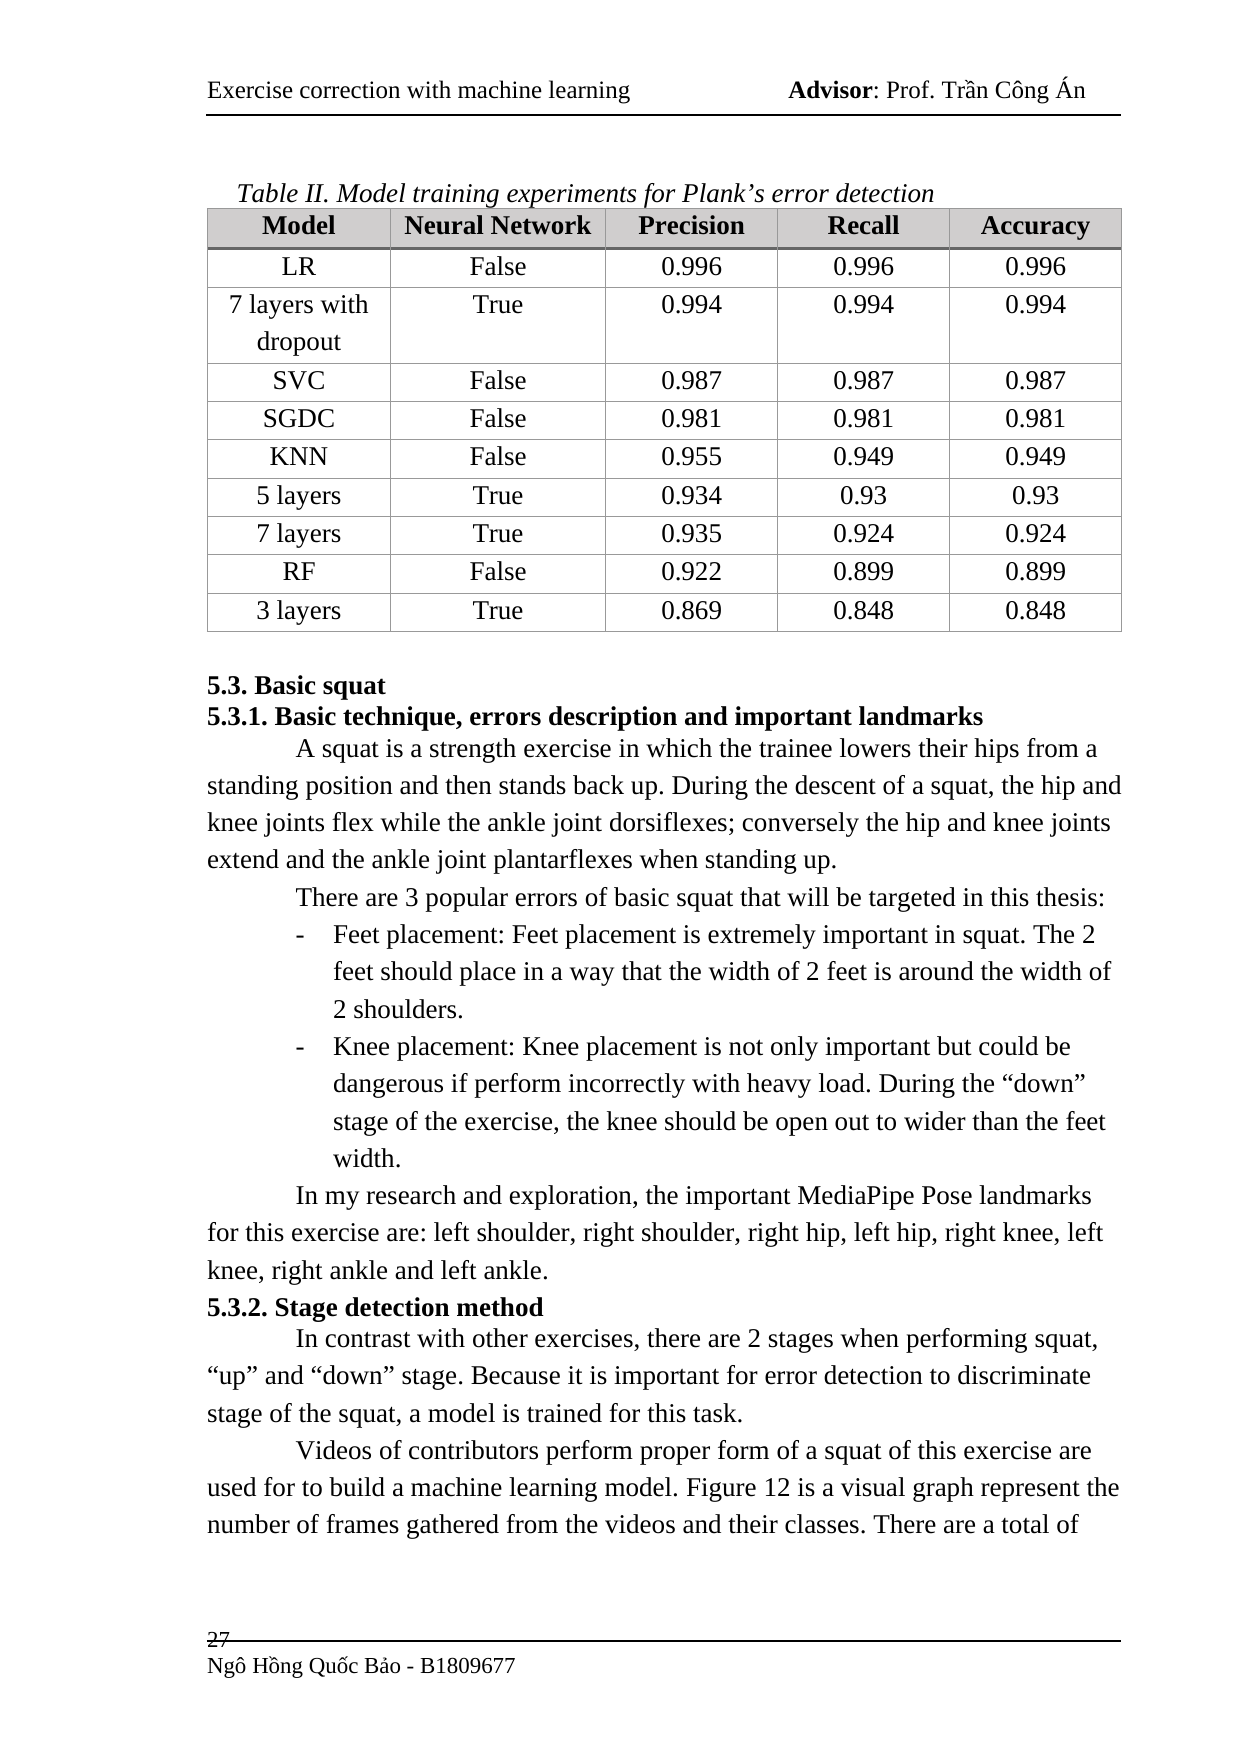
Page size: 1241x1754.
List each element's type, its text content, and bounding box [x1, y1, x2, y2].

text 5.3.2. Stage detection method [207, 1291, 1122, 1322]
table_cell 0.935 [606, 517, 777, 554]
table_cell 0.996 [606, 250, 777, 287]
table_cell 0.955 [606, 440, 777, 478]
table_cell 0.934 [606, 479, 777, 516]
table_cell 0.949 [950, 440, 1121, 478]
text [207, 1434, 1122, 1540]
table_cell KNN [208, 440, 390, 478]
table_header Neural Network [391, 209, 605, 247]
table_cell 7 layers [208, 517, 390, 554]
table_cell 0.924 [950, 517, 1121, 554]
table_cell 0.981 [606, 402, 777, 439]
table_cell False [391, 402, 605, 439]
table_cell False [391, 440, 605, 478]
text A squat is a strength exercise in which the trainee lowers their hips from a standing position and then stands back up. During the descent of a squat, the hip and knee joints flex while the ankle joint dorsiflexes; conversely the hip and knee joints extend and the ankle joint plantarflexes when standing up. [207, 732, 1122, 875]
table_cell 0.994 [606, 288, 777, 363]
table_cell True [391, 594, 605, 631]
list Feet placement: Feet placement is extremely important in squat. The 2 feet should place in a way that the width of 2 feet is around the width of 2 shoulders. [295, 918, 1122, 1024]
table_cell 3 layers [208, 594, 390, 631]
table_cell 0.996 [778, 250, 949, 287]
table_cell 0.981 [778, 402, 949, 439]
table_cell 5 layers [208, 479, 390, 516]
table_cell 0.899 [950, 555, 1121, 593]
table_cell 0.93 [950, 479, 1121, 516]
table_cell 0.987 [950, 364, 1121, 401]
text In contrast with other exercises, there are 2 stages when performing squat, “up” and “down” stage. Because it is important for error detection to discriminate stage of the squat, a model is trained for this task. [207, 1322, 1122, 1428]
table_cell True [391, 517, 605, 554]
table_cell 0.924 [778, 517, 949, 554]
table_cell SVC [208, 364, 390, 401]
table_cell 0.93 [778, 479, 949, 516]
table_cell 0.994 [950, 288, 1121, 363]
table_cell 0.848 [778, 594, 949, 631]
table_cell 0.996 [950, 250, 1121, 287]
text 5.3.1. Basic technique, errors description and important landmarks [207, 701, 1122, 732]
table_cell 0.899 [778, 555, 949, 593]
table_header Recall [778, 209, 949, 247]
table_cell 0.949 [778, 440, 949, 478]
table_cell False [391, 555, 605, 593]
table_header Model [208, 209, 390, 247]
table_cell False [391, 364, 605, 401]
table_cell 7 layers with dropout [208, 288, 390, 363]
table_cell 0.848 [950, 594, 1121, 631]
text There are 3 popular errors of basic squat that will be targeted in this thesis: [207, 881, 1122, 912]
table_cell 0.981 [950, 402, 1121, 439]
table_cell True [391, 479, 605, 516]
table_cell 0.922 [606, 555, 777, 593]
table_cell SGDC [208, 402, 390, 439]
table_cell 0.987 [606, 364, 777, 401]
list Knee placement: Knee placement is not only important but could be dangerous if perform incorrectly with heavy load. During the “down” stage of the exercise, the knee should be open out to wider than the feet width. [295, 1030, 1122, 1173]
table_cell LR [208, 250, 390, 287]
table_cell 0.987 [778, 364, 949, 401]
text 5.3. Basic squat [207, 669, 1122, 701]
table_cell True [391, 288, 605, 363]
text In my research and exploration, the important MediaPipe Pose landmarks for this exercise are: left shoulder, right shoulder, right hip, left hip, right knee, left knee, right ankle and left ankle. [207, 1179, 1122, 1285]
table_header Accuracy [950, 209, 1121, 247]
table_cell False [391, 250, 605, 287]
table_header Precision [606, 209, 777, 247]
table_cell RF [208, 555, 390, 593]
table_cell 0.994 [778, 288, 949, 363]
table_cell 0.869 [606, 594, 777, 631]
